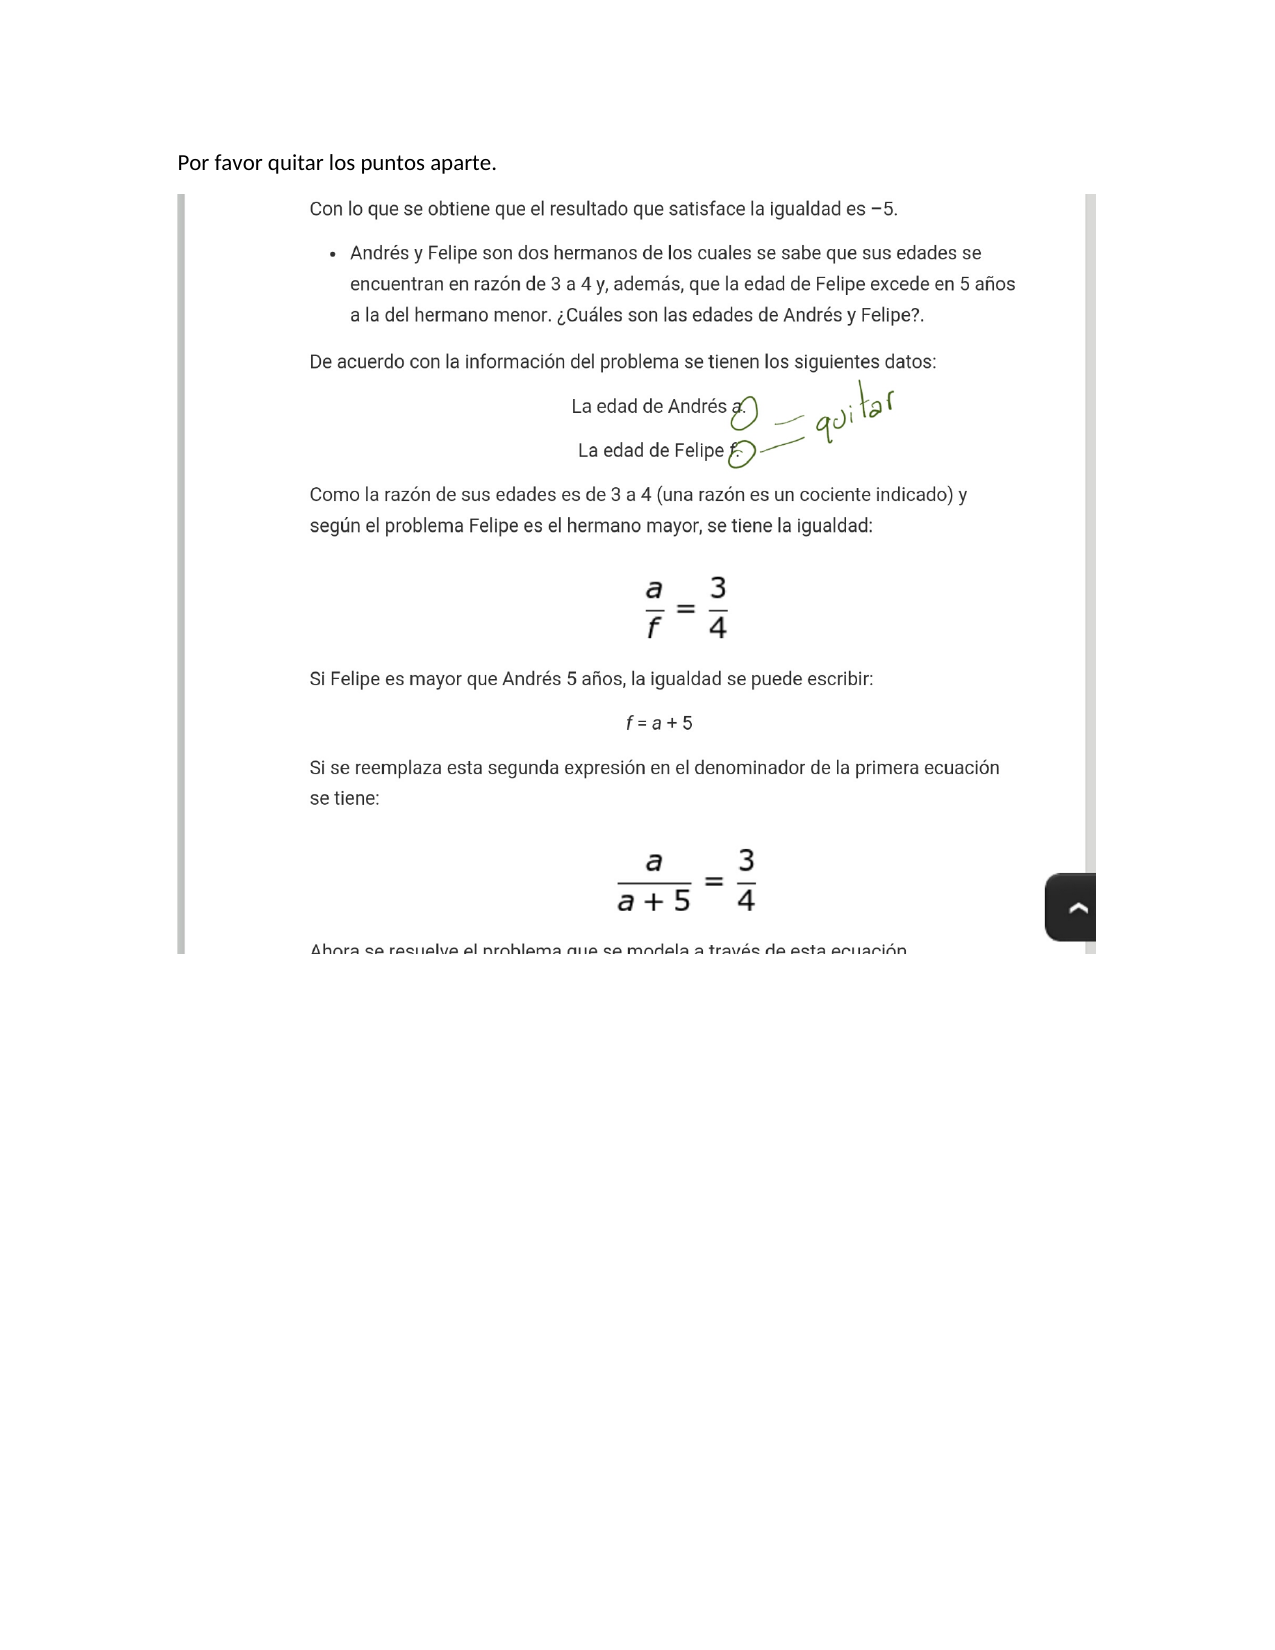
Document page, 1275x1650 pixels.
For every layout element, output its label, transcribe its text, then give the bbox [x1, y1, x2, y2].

picture [177, 194, 1096, 954]
text Por favor quitar los puntos aparte. [177, 148, 1098, 176]
